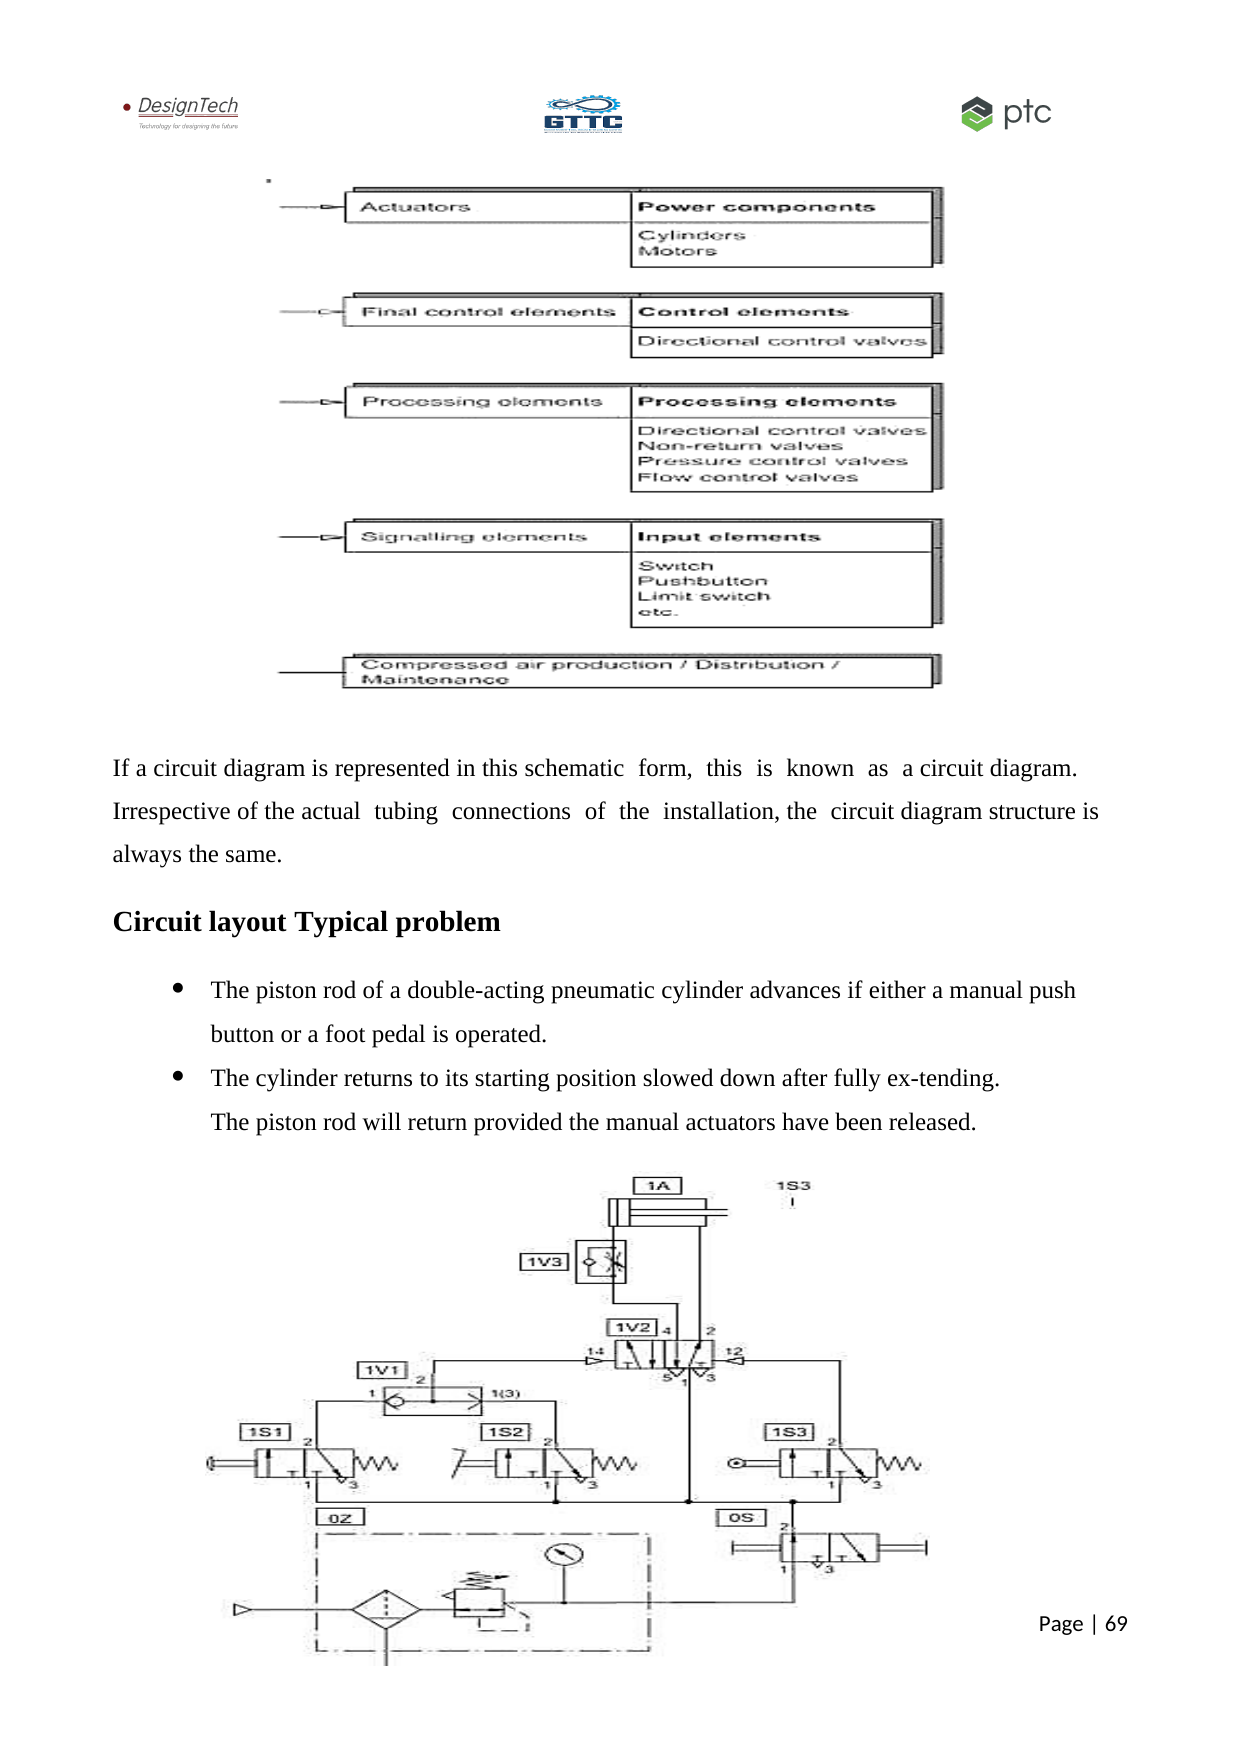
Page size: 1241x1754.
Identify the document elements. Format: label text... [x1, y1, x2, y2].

picture [528, 88, 638, 140]
picture [254, 179, 947, 694]
picture [205, 1171, 930, 1666]
subtitle Circuit layout Typical problem [112, 904, 540, 938]
list The cylinder returns to its starting position slowed down after fully ex-tending. The piston rod will return provided the manual actuators have been released. [173, 1063, 1042, 1136]
picture [960, 88, 1053, 140]
picture [112, 86, 249, 140]
list The piston rod of a double-acting pneumatic cylinder advances if either a manual push button or a foot pedal is operated. [173, 975, 1076, 1047]
text If a circuit diagram is represented in this schematic form, this is known as a circuit diagram. Irrespective of the actual tubing connections of the installation, the circuit diagram structure is always the same. [112, 753, 1128, 868]
